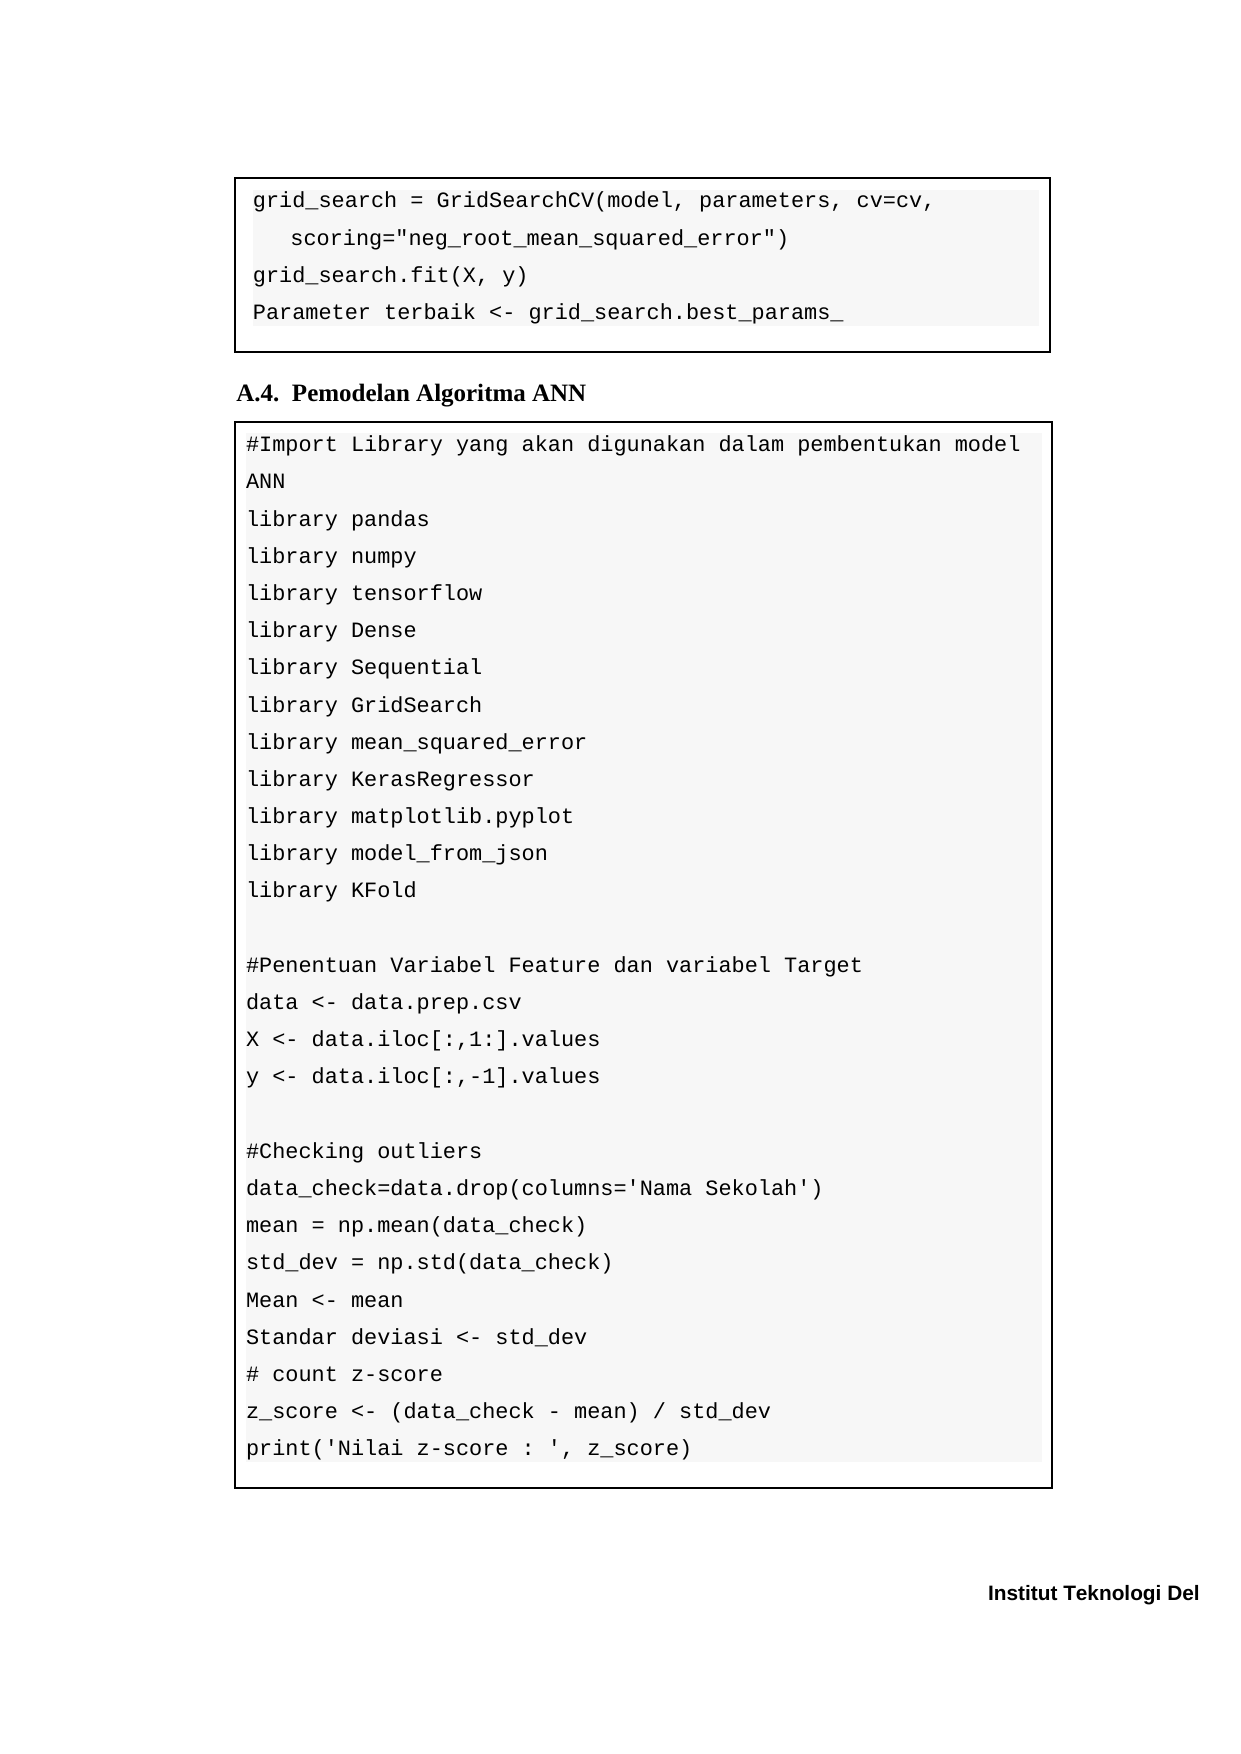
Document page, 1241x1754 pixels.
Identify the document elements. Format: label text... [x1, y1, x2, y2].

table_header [236, 423, 1051, 1487]
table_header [236, 179, 1049, 351]
subtitle A.4. Pemodelan Algoritma ANN [236, 378, 1004, 407]
